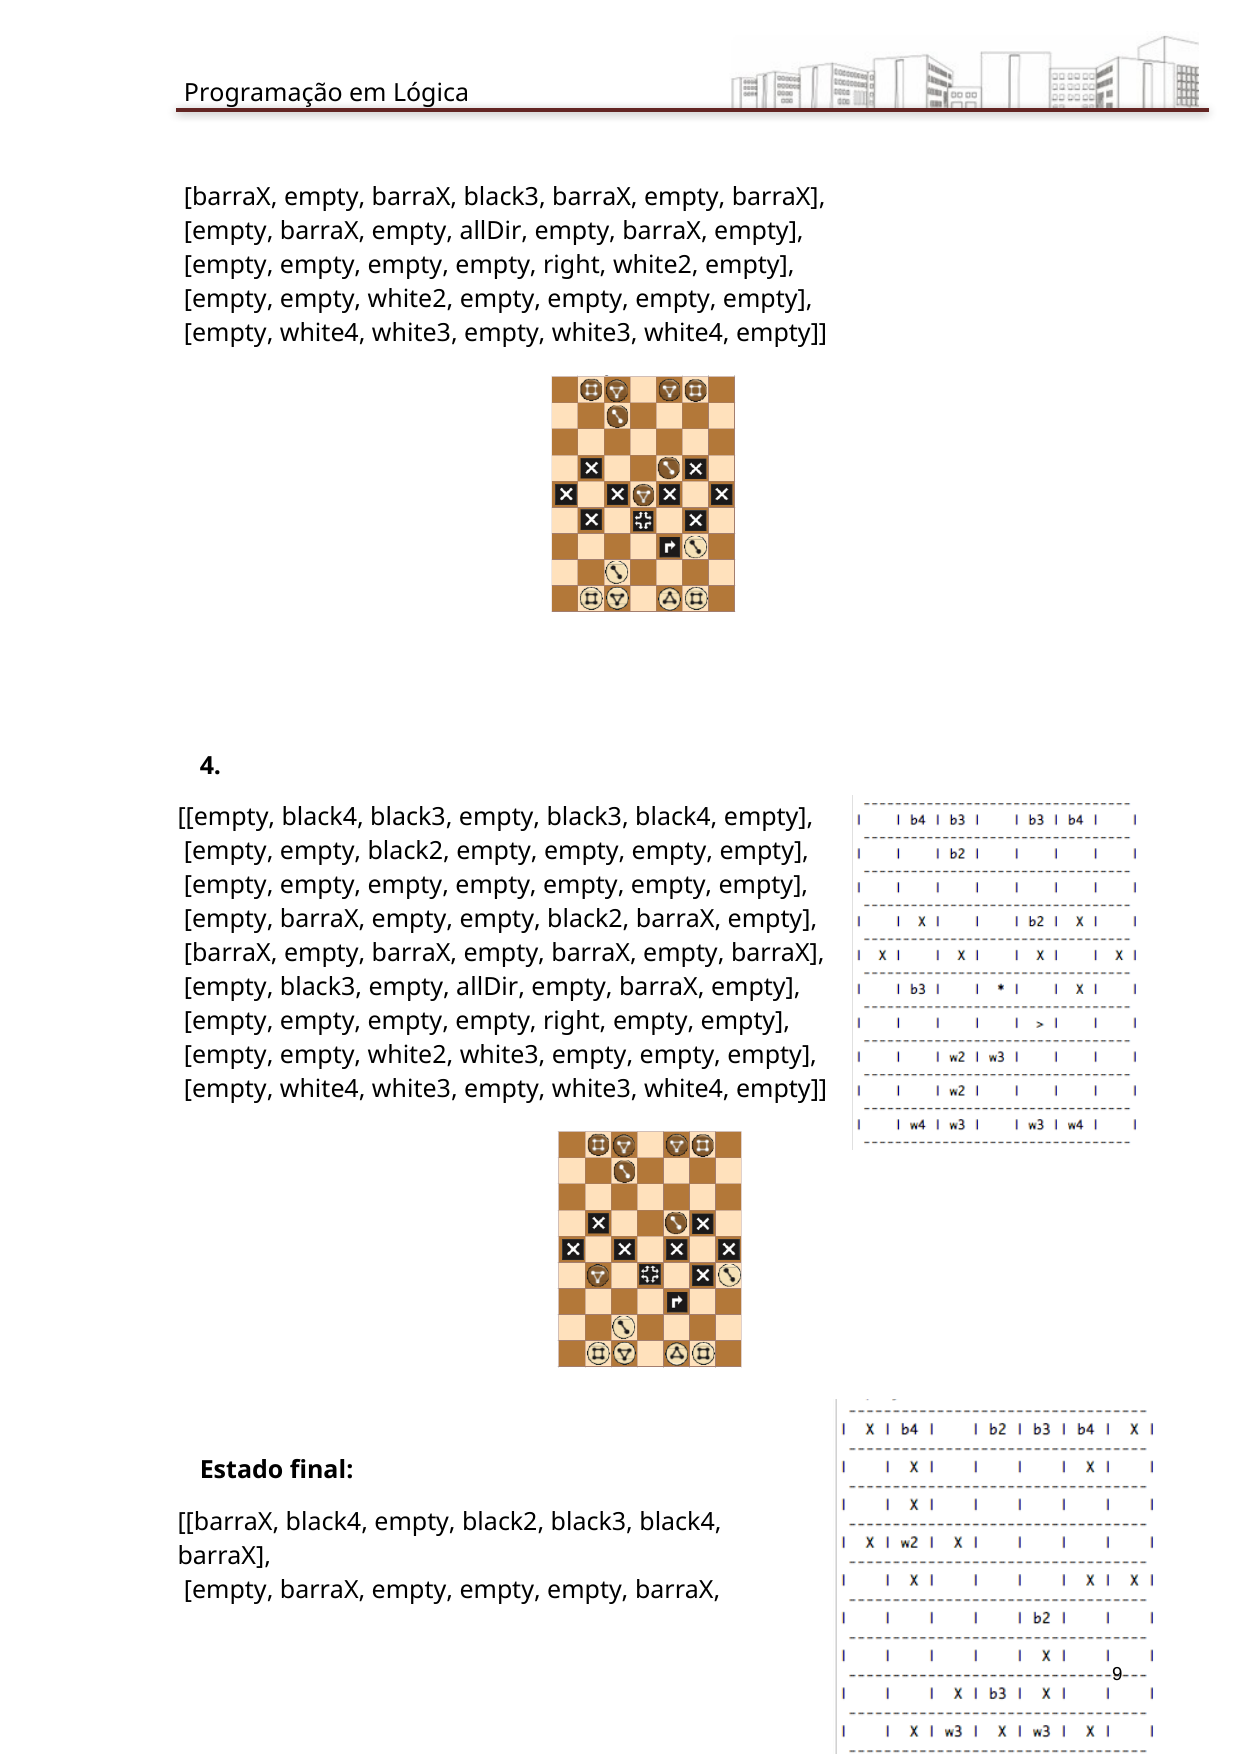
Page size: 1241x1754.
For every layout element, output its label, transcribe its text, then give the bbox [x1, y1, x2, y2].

text [empty, white4, white3, empty, white3, white4, empty]] [177, 1071, 852, 1105]
text [empty, empty, empty, empty, right, white2, empty], [177, 247, 1122, 281]
text [[empty, black4, black3, empty, black3, black4, empty], [177, 799, 852, 833]
picture [551, 375, 736, 612]
text Estado final: [162, 1452, 833, 1486]
text [empty, white4, white3, empty, white3, white4, empty]] [177, 315, 1122, 349]
text [empty, empty, empty, empty, right, empty, empty], [177, 1003, 852, 1037]
text 4. [162, 748, 1122, 782]
picture [729, 31, 1199, 108]
text [empty, empty, black2, empty, empty, empty, empty], [177, 833, 852, 867]
text [[barraX, black4, empty, black2, black3, black4, barraX], [177, 1503, 833, 1571]
text [empty, empty, white2, white3, empty, empty, empty], [177, 1037, 852, 1071]
picture [852, 795, 1143, 1150]
text [barraX, empty, barraX, empty, barraX, empty, barraX], [177, 935, 852, 969]
text [empty, barraX, empty, allDir, empty, barraX, empty], [177, 213, 1122, 247]
text [empty, barraX, empty, empty, black2, barraX, empty], [177, 901, 852, 935]
text [empty, empty, empty, empty, empty, empty, empty], [177, 867, 852, 901]
text [empty, empty, white2, empty, empty, empty, empty], [177, 281, 1122, 315]
text [barraX, empty, barraX, black3, barraX, empty, barraX], [177, 178, 1122, 213]
picture [833, 1399, 1158, 1754]
text [empty, barraX, empty, empty, empty, barraX, empty], [177, 1571, 833, 1605]
picture [557, 1131, 742, 1368]
text [empty, black3, empty, allDir, empty, barraX, empty], [177, 969, 852, 1003]
